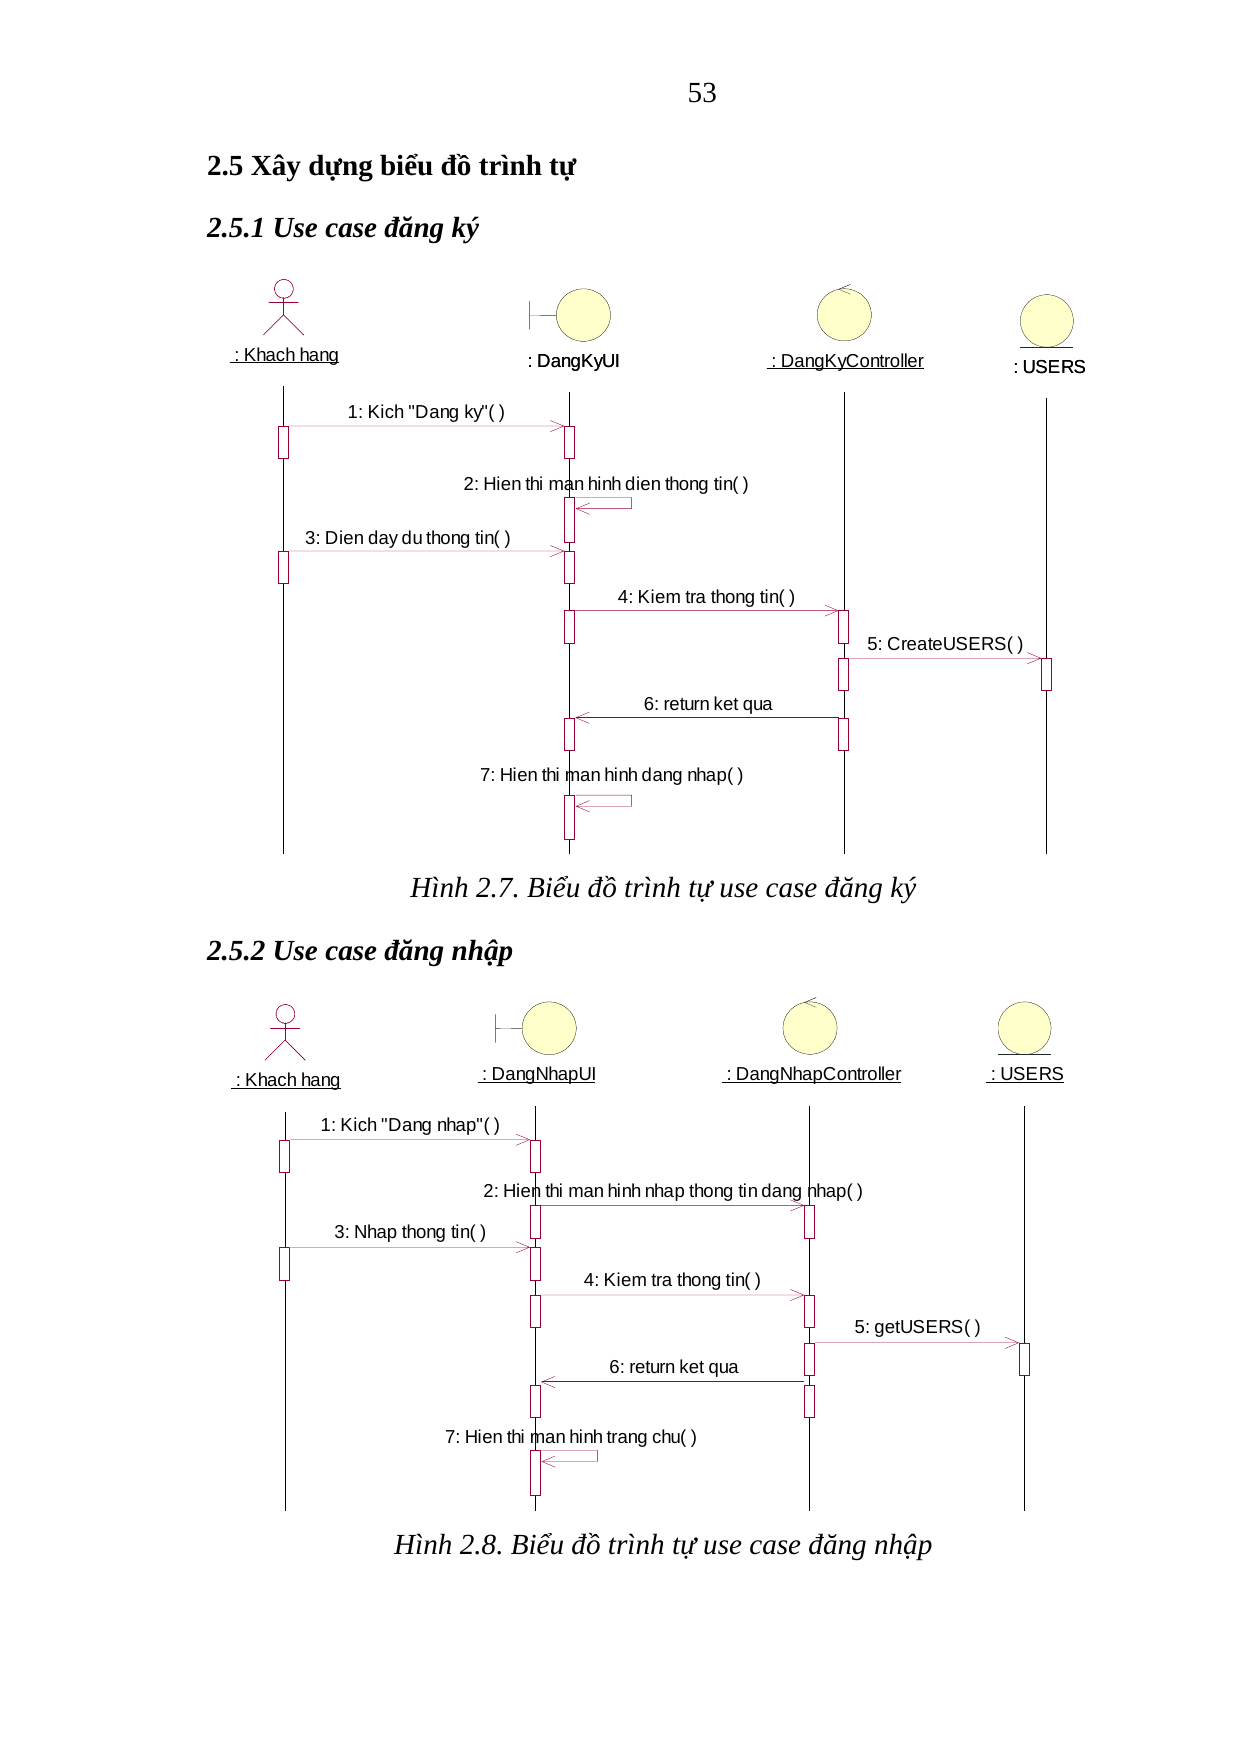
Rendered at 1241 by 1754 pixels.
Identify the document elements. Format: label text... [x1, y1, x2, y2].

subtitle Use case đăng ký [207, 211, 1122, 244]
subtitle Xây dựng biểu đồ trình tự [207, 148, 1122, 181]
subtitle Use case đăng nhập [207, 933, 1122, 966]
